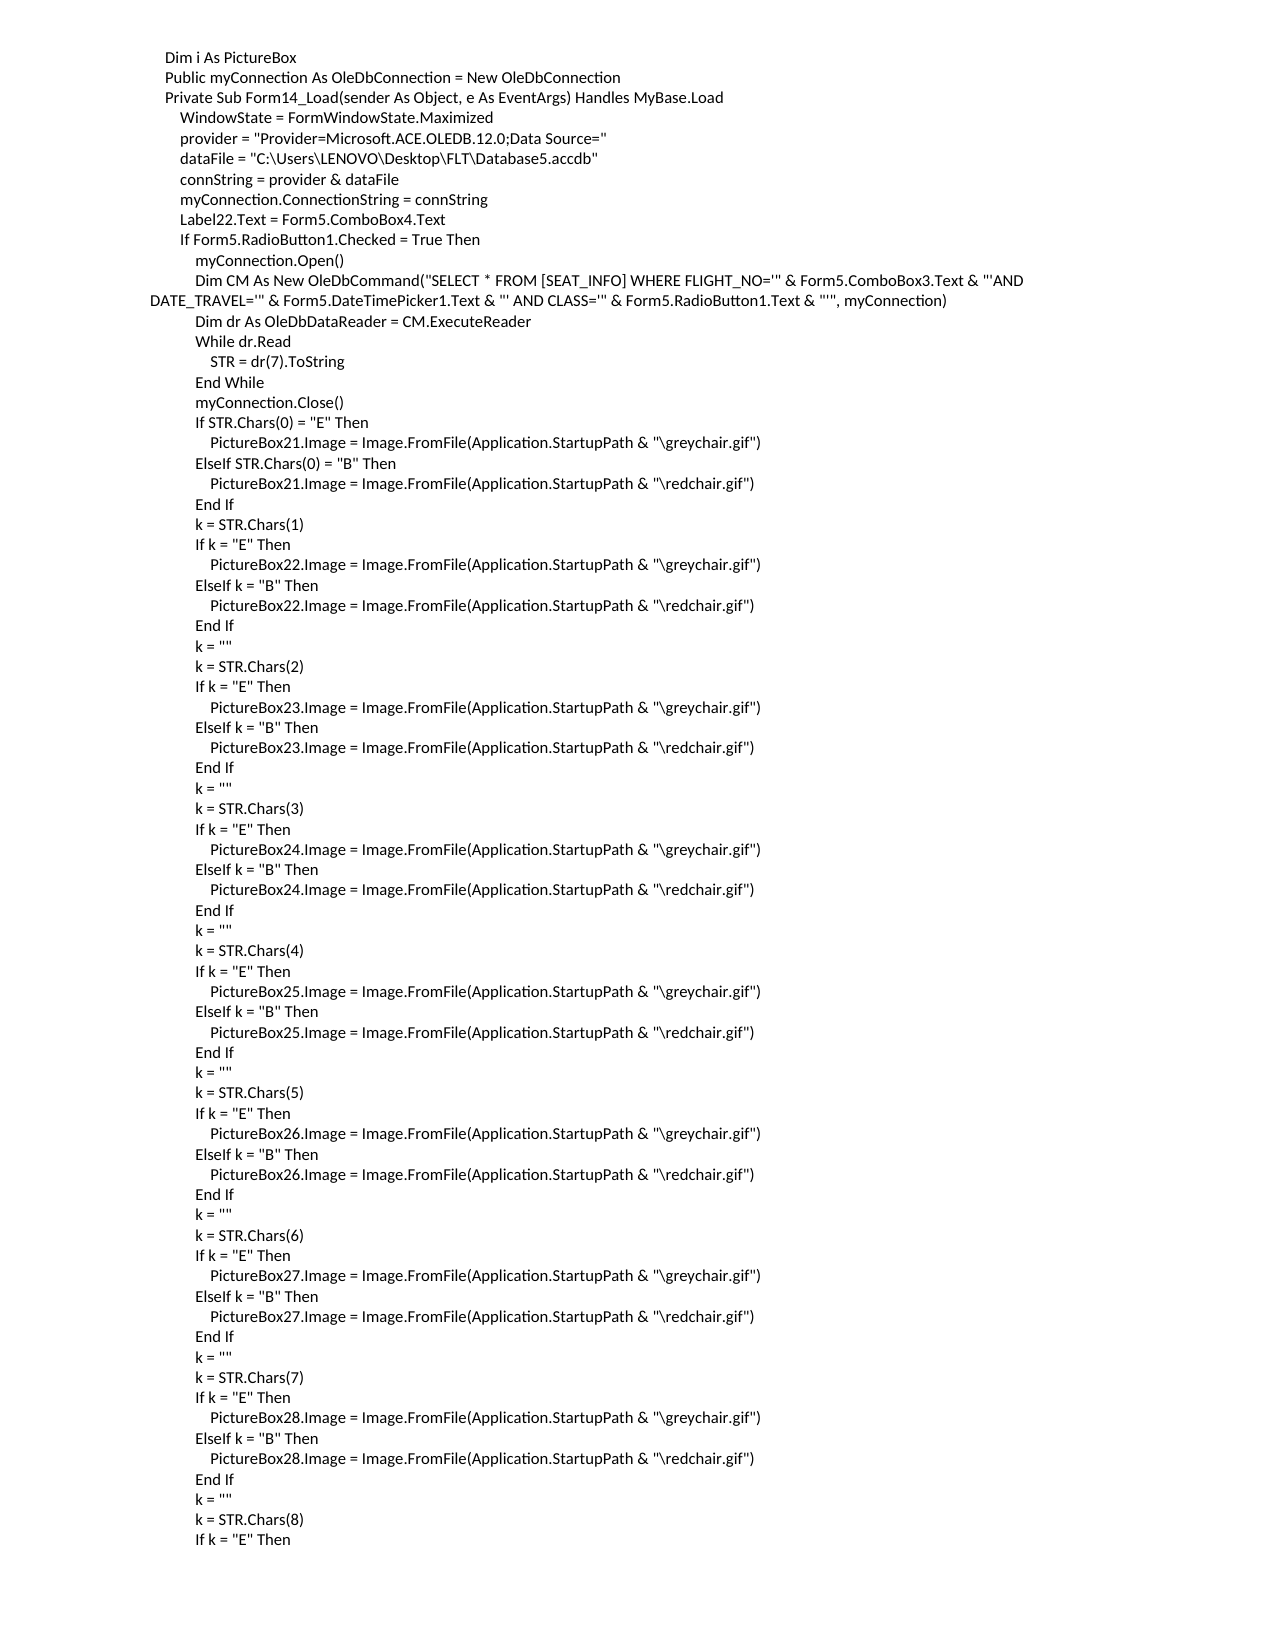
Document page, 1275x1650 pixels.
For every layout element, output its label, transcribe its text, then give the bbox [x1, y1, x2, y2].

text If k = "E" Then [150, 1245, 1125, 1266]
text PictureBox25.Image = Image.FromFile(Application.StartupPath & "\redchair.gif") [150, 1022, 1125, 1042]
text myConnection.Close() [150, 392, 1125, 412]
text PictureBox25.Image = Image.FromFile(Application.StartupPath & "\greychair.gif") [150, 981, 1125, 1002]
text ElseIf k = "B" Then [150, 1286, 1125, 1306]
text If STR.Chars(0) = "E" Then [150, 412, 1125, 433]
text Private Sub Form14_Load(sender As Object, e As EventArgs) Handles MyBase.Load [150, 87, 1125, 108]
text Public myConnection As OleDbConnection = New OleDbConnection [150, 67, 1125, 87]
text PictureBox22.Image = Image.FromFile(Application.StartupPath & "\greychair.gif") [150, 555, 1125, 575]
text k = STR.Chars(6) [150, 1225, 1125, 1245]
text PictureBox26.Image = Image.FromFile(Application.StartupPath & "\greychair.gif") [150, 1123, 1125, 1144]
text End If [150, 1042, 1125, 1062]
text myConnection.Open() [150, 250, 1125, 270]
text PictureBox28.Image = Image.FromFile(Application.StartupPath & "\greychair.gif") [150, 1408, 1125, 1428]
text k = STR.Chars(5) [150, 1083, 1125, 1103]
text While dr.Read [150, 331, 1125, 352]
text End If [150, 758, 1125, 778]
text myConnection.ConnectionString = connString [150, 189, 1125, 209]
text If k = "E" Then [150, 819, 1125, 839]
text Label22.Text = Form5.ComboBox4.Text [150, 209, 1125, 230]
text If k = "E" Then [150, 1530, 1125, 1550]
text dataFile = "C:\Users\LENOVO\Desktop\FLT\Database5.accdb" [150, 148, 1125, 169]
text k = "" [150, 1347, 1125, 1367]
text PictureBox23.Image = Image.FromFile(Application.StartupPath & "\redchair.gif") [150, 737, 1125, 758]
text If k = "E" Then [150, 1387, 1125, 1408]
text k = "" [150, 636, 1125, 656]
text End If [150, 900, 1125, 920]
text k = STR.Chars(4) [150, 941, 1125, 961]
text PictureBox24.Image = Image.FromFile(Application.StartupPath & "\greychair.gif") [150, 839, 1125, 859]
text PictureBox21.Image = Image.FromFile(Application.StartupPath & "\greychair.gif") [150, 433, 1125, 453]
text connString = provider & dataFile [150, 169, 1125, 189]
text End If [150, 1327, 1125, 1347]
text ElseIf k = "B" Then [150, 1002, 1125, 1022]
text End If [150, 494, 1125, 514]
text Dim dr As OleDbDataReader = CM.ExecuteReader [150, 311, 1125, 331]
text If k = "E" Then [150, 534, 1125, 555]
text WindowState = FormWindowState.Maximized [150, 108, 1125, 128]
text PictureBox22.Image = Image.FromFile(Application.StartupPath & "\redchair.gif") [150, 595, 1125, 616]
text PictureBox27.Image = Image.FromFile(Application.StartupPath & "\redchair.gif") [150, 1306, 1125, 1327]
text PictureBox21.Image = Image.FromFile(Application.StartupPath & "\redchair.gif") [150, 473, 1125, 494]
text End While [150, 372, 1125, 392]
text PictureBox24.Image = Image.FromFile(Application.StartupPath & "\redchair.gif") [150, 880, 1125, 900]
text Dim i As PictureBox [150, 47, 1125, 67]
text End If [150, 1469, 1125, 1489]
text k = STR.Chars(2) [150, 656, 1125, 677]
text PictureBox26.Image = Image.FromFile(Application.StartupPath & "\redchair.gif") [150, 1164, 1125, 1184]
text PictureBox28.Image = Image.FromFile(Application.StartupPath & "\redchair.gif") [150, 1448, 1125, 1469]
text ElseIf k = "B" Then [150, 717, 1125, 737]
text ElseIf STR.Chars(0) = "B" Then [150, 453, 1125, 473]
text ElseIf k = "B" Then [150, 1144, 1125, 1164]
text provider = "Provider=Microsoft.ACE.OLEDB.12.0;Data Source=" [150, 128, 1125, 148]
text STR = dr(7).ToString [150, 352, 1125, 372]
text ElseIf k = "B" Then [150, 859, 1125, 880]
text If k = "E" Then [150, 961, 1125, 981]
text End If [150, 616, 1125, 636]
text k = "" [150, 1205, 1125, 1225]
text If Form5.RadioButton1.Checked = True Then [150, 230, 1125, 250]
text k = STR.Chars(7) [150, 1367, 1125, 1387]
text k = "" [150, 778, 1125, 798]
text k = STR.Chars(8) [150, 1509, 1125, 1530]
text k = "" [150, 1062, 1125, 1083]
text ElseIf k = "B" Then [150, 575, 1125, 595]
text End If [150, 1184, 1125, 1205]
text k = STR.Chars(3) [150, 798, 1125, 819]
text PictureBox23.Image = Image.FromFile(Application.StartupPath & "\greychair.gif") [150, 697, 1125, 717]
text PictureBox27.Image = Image.FromFile(Application.StartupPath & "\greychair.gif") [150, 1266, 1125, 1286]
text ElseIf k = "B" Then [150, 1428, 1125, 1448]
text If k = "E" Then [150, 677, 1125, 697]
text k = STR.Chars(1) [150, 514, 1125, 534]
text k = "" [150, 920, 1125, 941]
text k = "" [150, 1489, 1125, 1509]
text If k = "E" Then [150, 1103, 1125, 1123]
text Dim CM As New OleDbCommand("SELECT * FROM [SEAT_INFO] WHERE FLIGHT_NO='" & Form5.ComboBox3.Text & "'AND DATE_TRAVEL='" & Form5.DateTimePicker1.Text & "' AND CLASS='" & Form5.RadioButton1.Text & "'", myConnection) [150, 270, 1125, 311]
